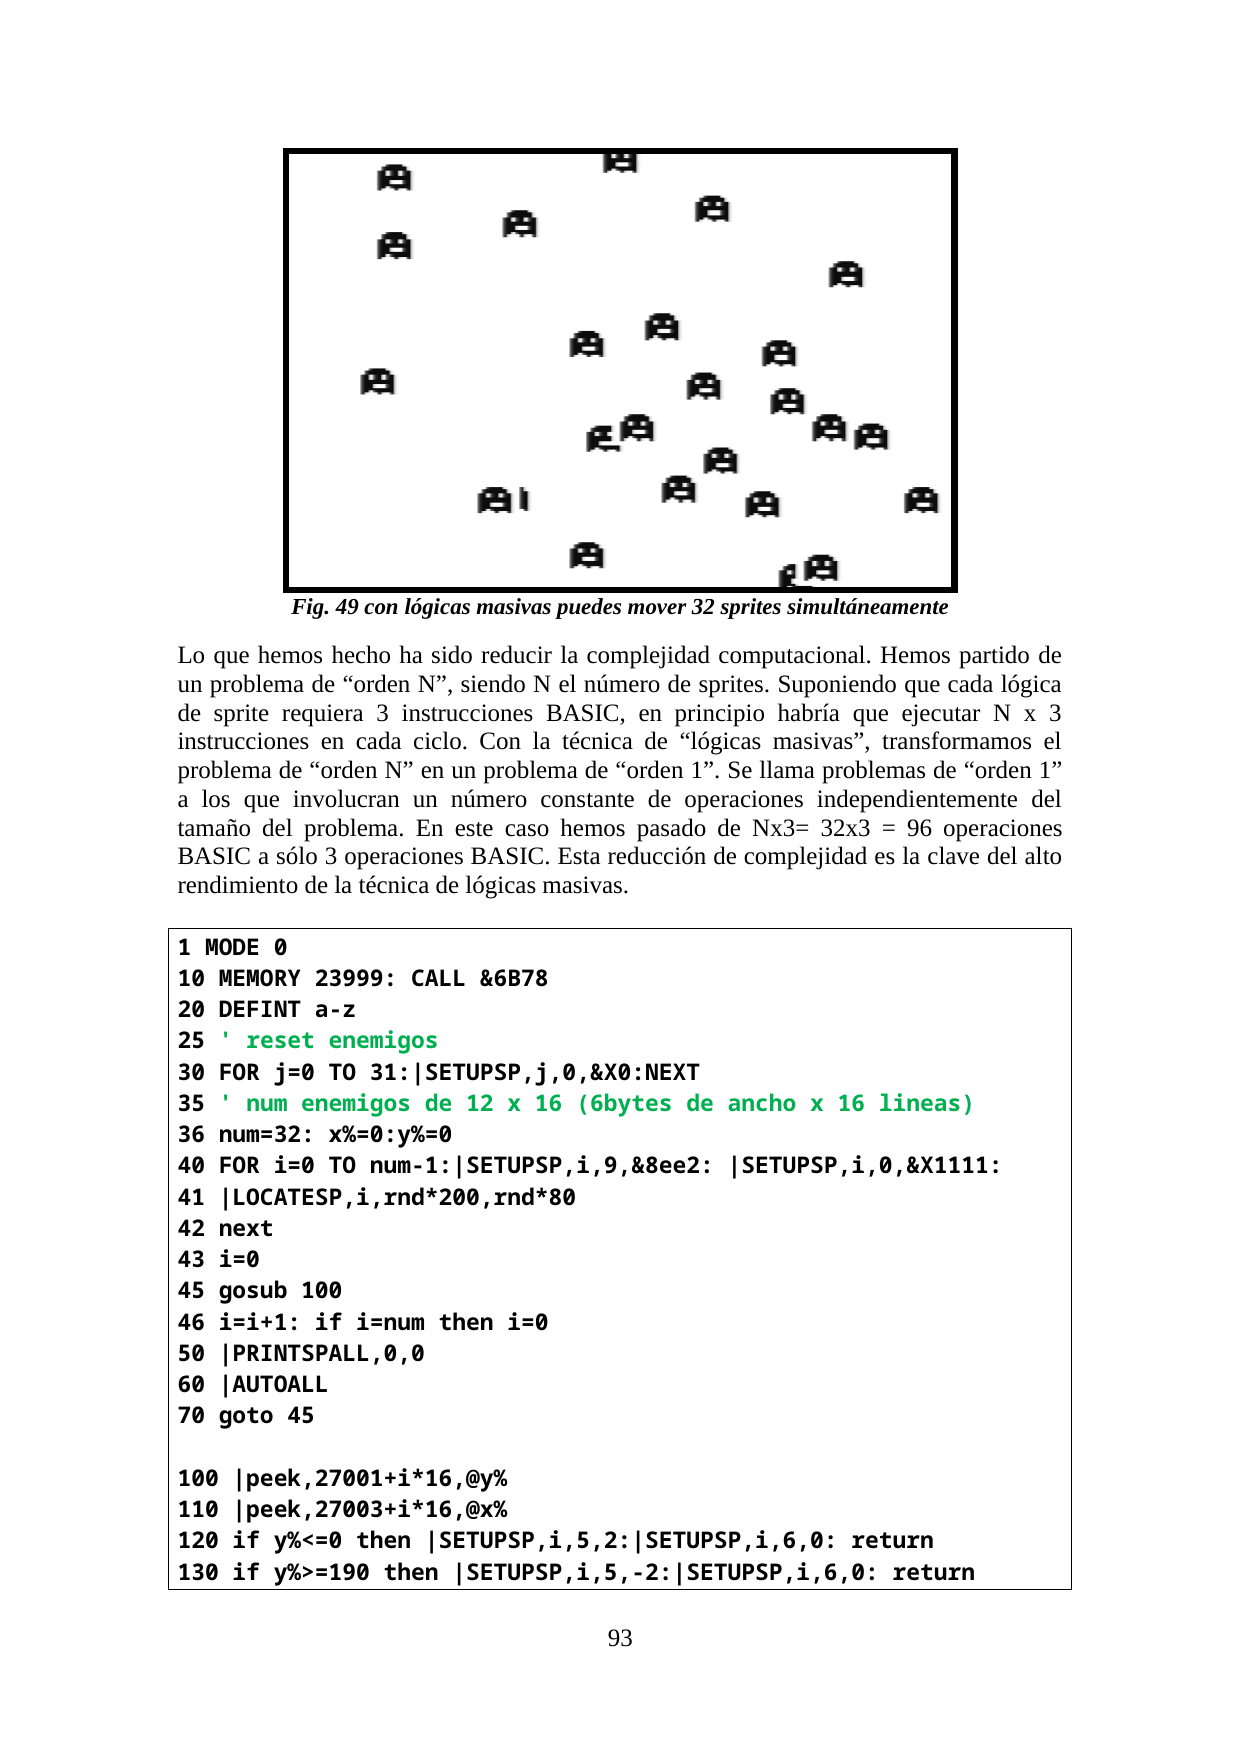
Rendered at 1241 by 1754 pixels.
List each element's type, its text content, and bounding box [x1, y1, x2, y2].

text 1 MODE 0 [169, 929, 1071, 962]
text 41 |LOCATESP,i,rnd*200,rnd*80 [177, 1181, 1063, 1212]
text 120 if y%<=0 then |SETUPSP,i,5,2:|SETUPSP,i,6,0: return [177, 1524, 1063, 1553]
text Lo que hemos hecho ha sido reducir la complejidad computacional. Hemos partido de un problema de “orden N”, siendo N el número de sprites. Suponiendo que cada lógica de sprite requiera 3 instrucciones BASIC, en principio habría que ejecutar N x 3 instrucciones en cada ciclo. Con la técnica de “lógicas masivas”, transformamos el problema de “orden N” en un problema de “orden 1”. Se llama problemas de “orden 1” a los que involucran un número constante de operaciones independientemente del tamaño del problema. En este caso hemos pasado de Nx3= 32x3 = 96 operaciones BASIC a sólo 3 operaciones BASIC. Esta reducción de complejidad es la clave del alto rendimiento de la técnica de lógicas masivas. [177, 640, 1063, 899]
picture [289, 154, 951, 587]
text 50 |PRINTSPALL,0,0 [177, 1337, 1063, 1368]
text 35 ' num enemigos de 12 x 16 (6bytes de ancho x 16 lineas) [177, 1087, 1063, 1118]
text Fig. 49 con lógicas masivas puedes mover 32 sprites simultáneamente [177, 593, 1063, 619]
text 70 goto 45 [177, 1399, 1063, 1431]
text 20 DEFINT a-z [177, 993, 1063, 1024]
text 42 next [177, 1212, 1063, 1243]
text 45 gosub 100 [177, 1274, 1063, 1306]
text 100 |peek,27001+i*16,@y% [177, 1462, 1063, 1493]
text 30 FOR j=0 TO 31:|SETUPSP,j,0,&X0:NEXT [177, 1056, 1063, 1087]
text 43 i=0 [177, 1243, 1063, 1274]
text 46 i=i+1: if i=num then i=0 [177, 1306, 1063, 1337]
text 36 num=32: x%=0:y%=0 [177, 1118, 1063, 1149]
text 60 |AUTOALL [177, 1368, 1063, 1399]
text 10 MEMORY 23999: CALL &6B78 [177, 962, 1063, 993]
text 25 ' reset enemigos [177, 1024, 1063, 1056]
text 40 FOR i=0 TO num-1:|SETUPSP,i,9,&8ee2: |SETUPSP,i,0,&X1111: [177, 1149, 1063, 1181]
text 130 if y%>=190 then |SETUPSP,i,5,-2:|SETUPSP,i,6,0: return [169, 1553, 1071, 1589]
text 110 |peek,27003+i*16,@x% [177, 1493, 1063, 1524]
